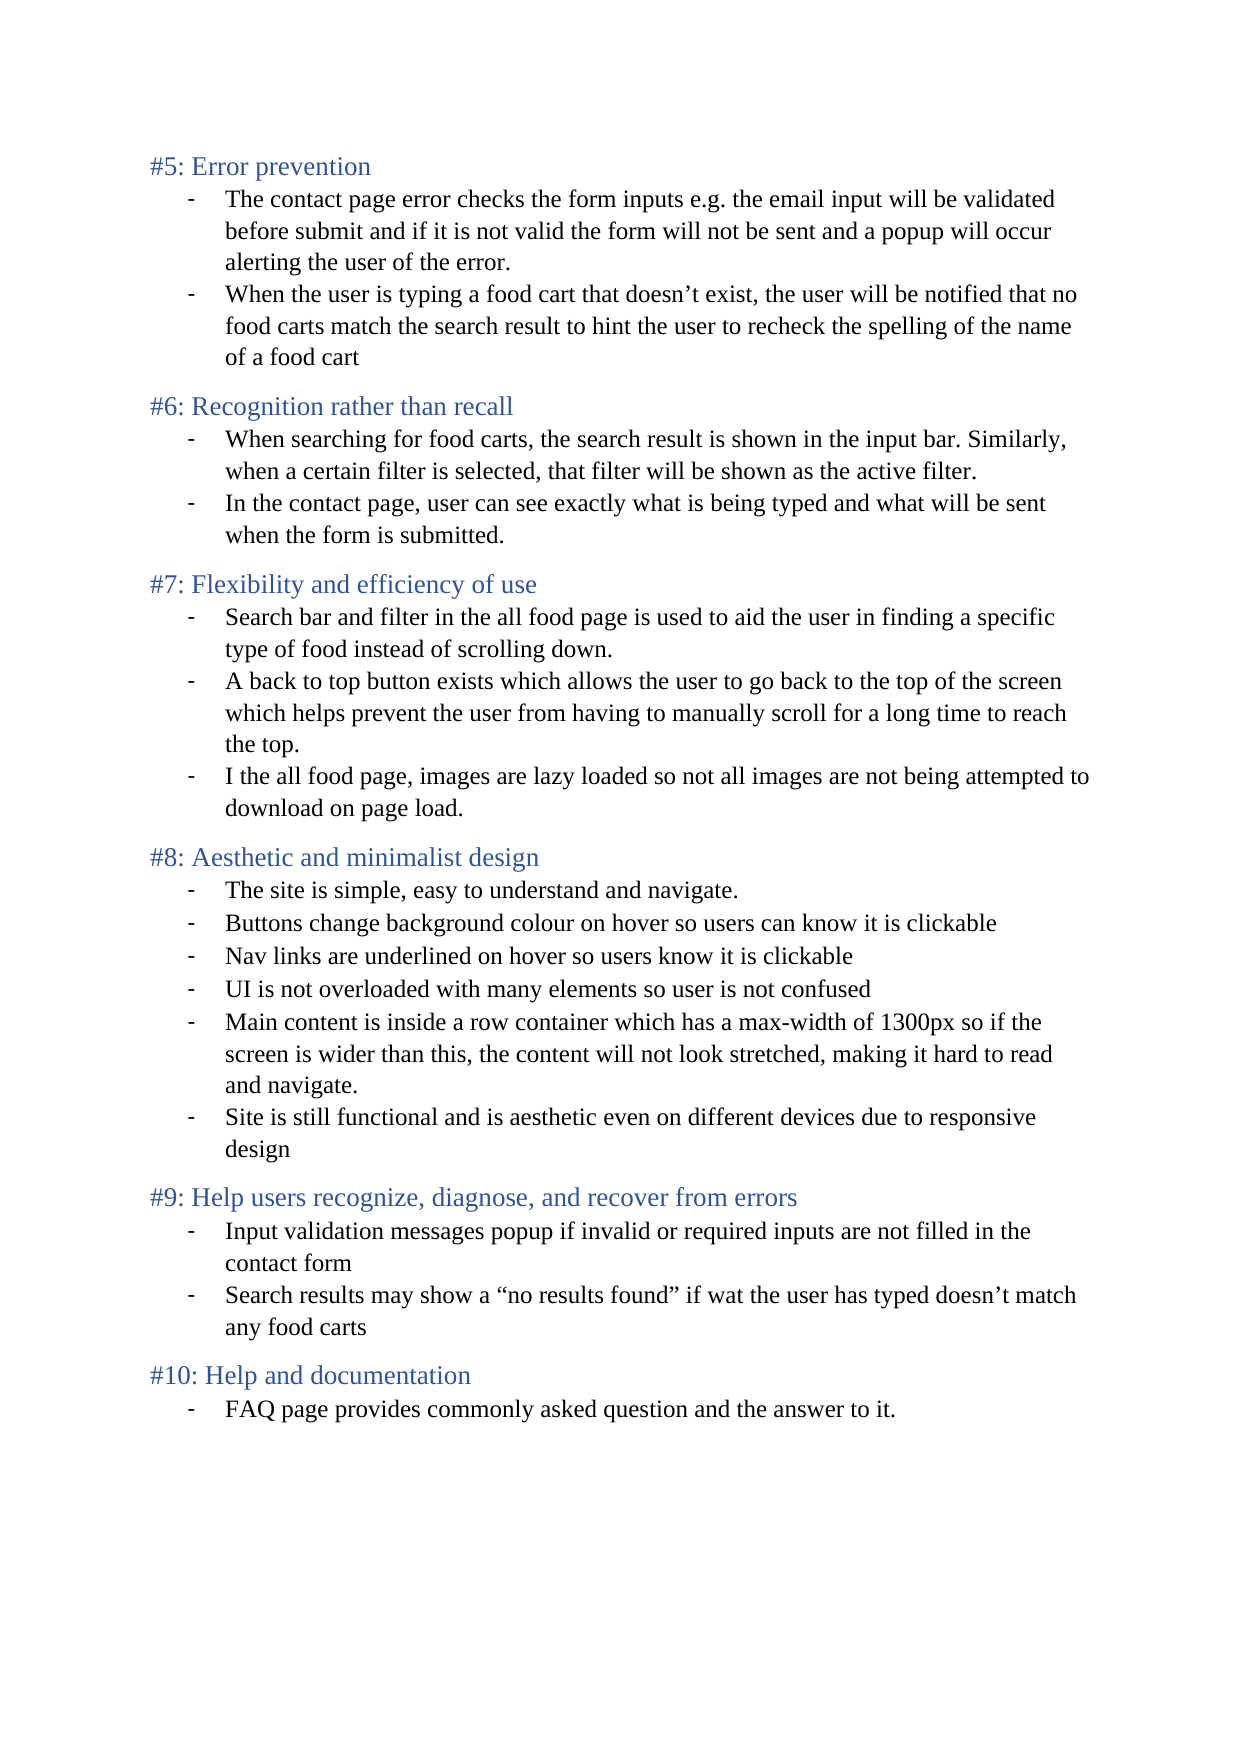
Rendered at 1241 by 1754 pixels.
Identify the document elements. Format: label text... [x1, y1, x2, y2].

list Buttons change background colour on hover so users can know it is clickable [187, 907, 1090, 938]
list UI is not overloaded with many elements so user is not confused [187, 973, 1090, 1003]
list When the user is typing a food cart that doesn’t exist, the user will be notified that no food carts match the search result to hint the user to recheck the spelling of the name of a food cart [187, 278, 1090, 371]
list In the contact page, user can see exactly what is being typed and what will be sent when the form is submitted. [187, 487, 1090, 549]
list Site is still functional and is aesthetic even on different devices due to responsive design [187, 1101, 1090, 1162]
list Nav links are underlined on hover so users know it is clickable [187, 940, 1090, 971]
subtitle #10: Help and documentation [150, 1359, 1090, 1390]
list Input validation messages popup if invalid or required inputs are not filled in the contact form [187, 1215, 1090, 1276]
subtitle #5: Error prevention [150, 150, 1090, 181]
list Main content is inside a row container which has a max-width of 1300px so if the screen is wider than this, the content will not look stretched, making it hard to read and navigate. [187, 1006, 1090, 1098]
list Search bar and filter in the all food page is used to aid the user in finding a specific type of food instead of scrolling down. [187, 601, 1090, 663]
list A back to top button exists which allows the user to go back to the top of the screen which helps prevent the user from having to manually scroll for a long time to reach the top. [187, 665, 1090, 758]
subtitle #6: Recognition rather than recall [150, 390, 1090, 421]
subtitle #7: Flexibility and efficiency of use [150, 568, 1090, 599]
list The contact page error checks the form inputs e.g. the email input will be validated before submit and if it is not valid the form will not be sent and a popup will occur alerting the user of the error. [187, 183, 1090, 276]
subtitle #8: Aesthetic and minimalist design [150, 841, 1090, 872]
subtitle #9: Help users recognize, diagnose, and recover from errors [150, 1181, 1090, 1212]
list FAQ page provides commonly asked question and the answer to it. [187, 1393, 1090, 1423]
list Search results may show a “no results found” if wat the user has typed doesn’t match any food carts [187, 1279, 1090, 1340]
list The site is simple, easy to understand and navigate. [187, 874, 1090, 905]
list I the all food page, images are lazy loaded so not all images are not being attempted to download on page load. [187, 760, 1090, 822]
list When searching for food carts, the search result is shown in the input bar. Similarly, when a certain filter is selected, that filter will be shown as the active filter. [187, 423, 1090, 485]
